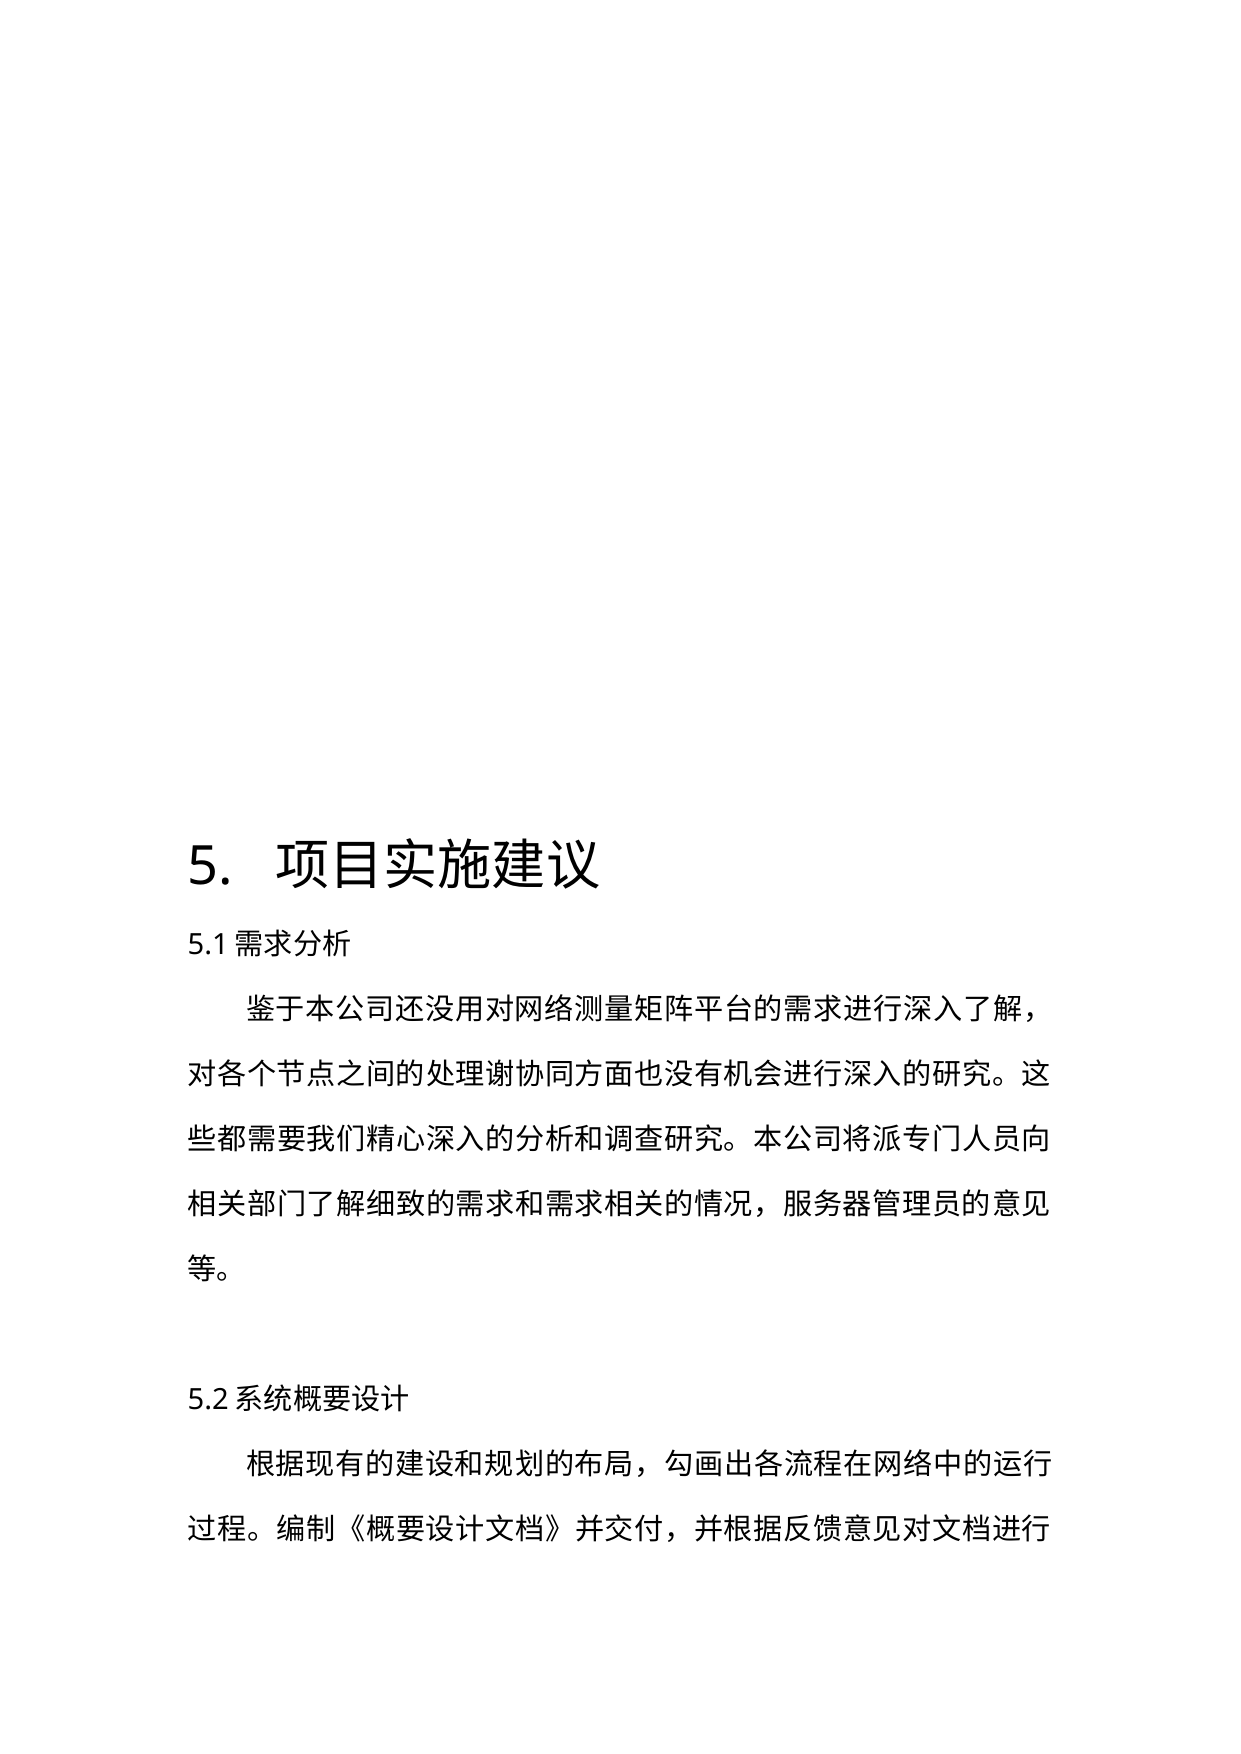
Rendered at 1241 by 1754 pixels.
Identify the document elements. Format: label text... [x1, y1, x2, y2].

text 5.1需求分析 [187, 909, 1053, 974]
text 5.2系统概要设计 [187, 1364, 1053, 1429]
list 项目实施建议 [187, 812, 1053, 909]
text 鉴于本公司还没用对网络测量矩阵平台的需求进行深入了解，对各个节点之间的处理谢协同方面也没有机会进行深入的研究。这些都需要我们精心深入的分析和调查研究。本公司将派专门人员向相关部门了解细致的需求和需求相关的情况，服务器管理员的意见等。 [187, 974, 1053, 1299]
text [187, 1429, 1053, 1559]
